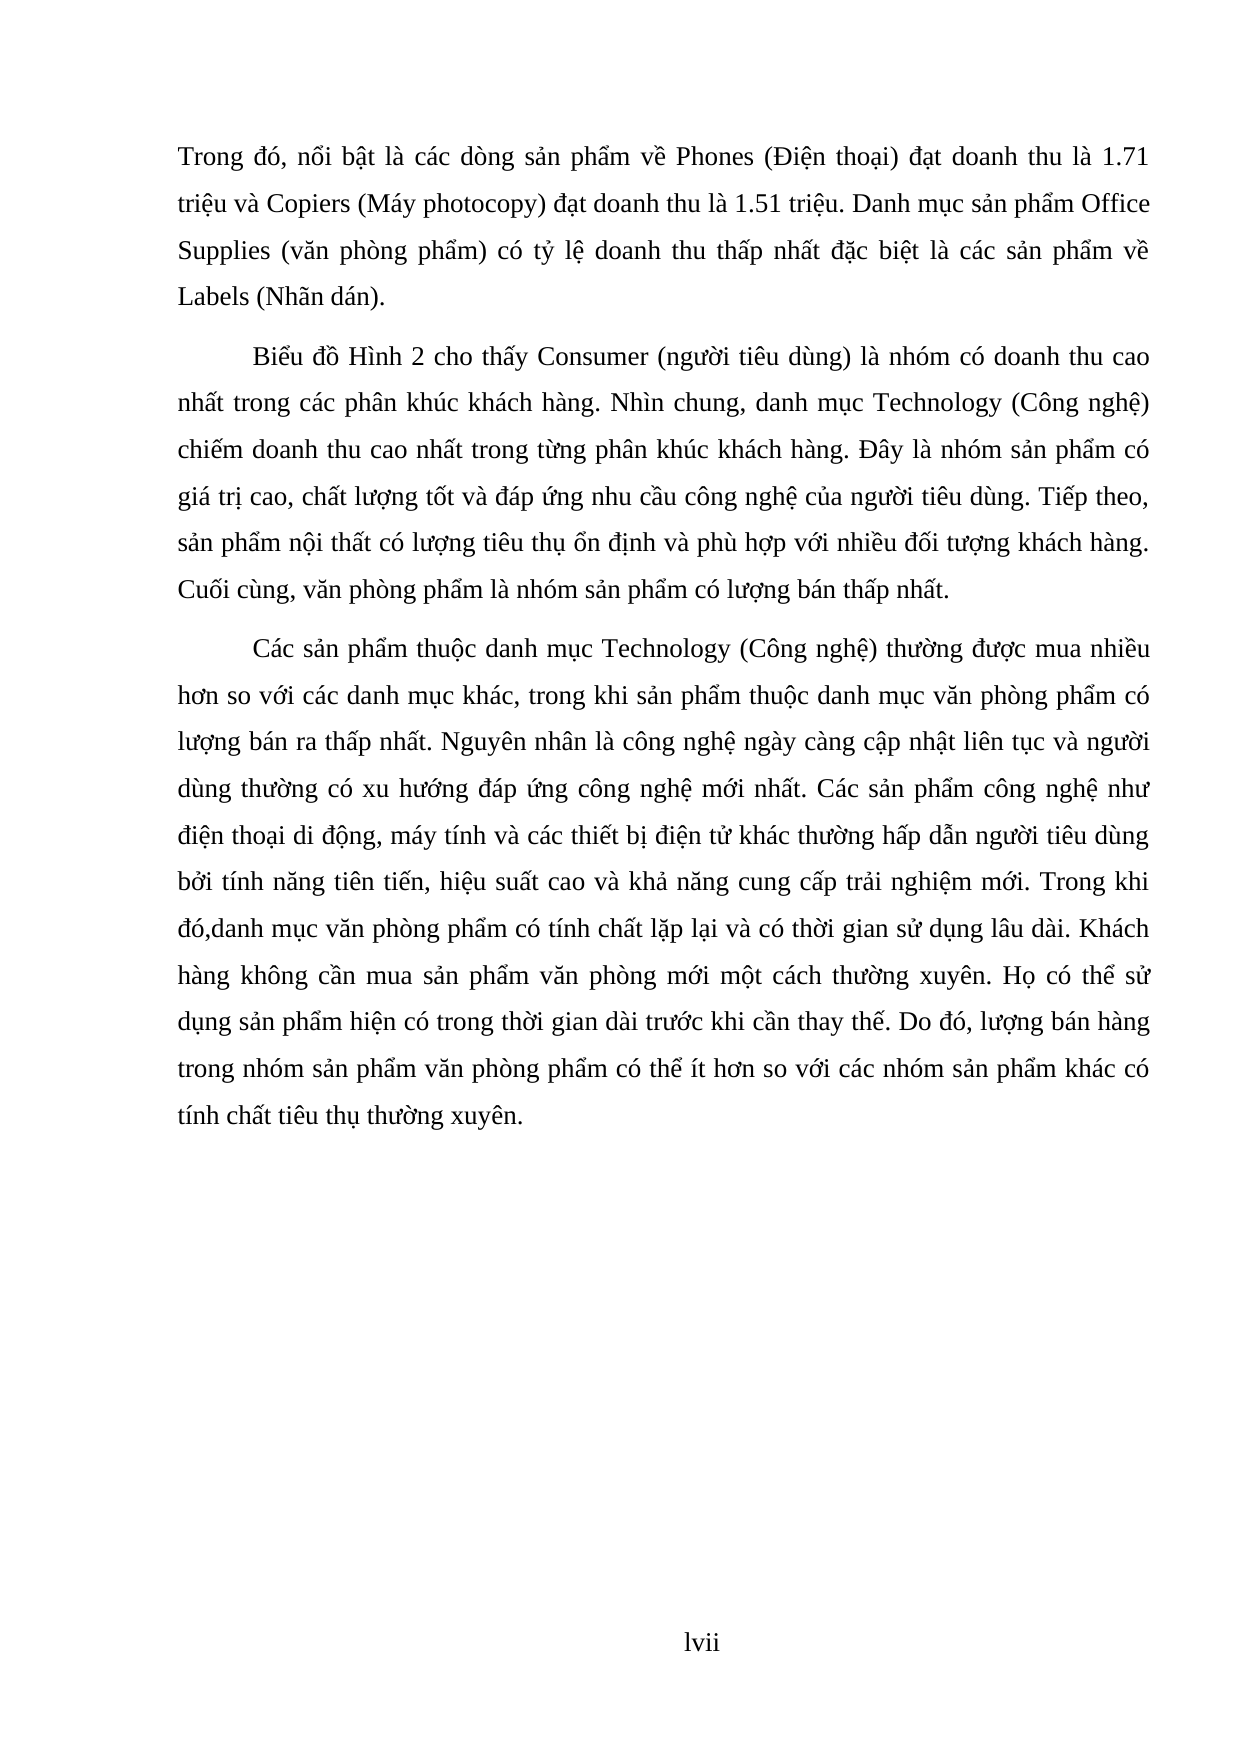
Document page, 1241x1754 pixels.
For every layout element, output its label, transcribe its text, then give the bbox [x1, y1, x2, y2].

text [177, 140, 1152, 312]
text Biểu đồ Hình 2 cho thấy Consumer (người tiêu dùng) là nhóm có doanh thu cao nhất trong các phân khúc khách hàng. Nhìn chung, danh mục Technology (Công nghệ) chiếm doanh thu cao nhất trong từng phân khúc khách hàng. Đây là nhóm sản phẩm có giá trị cao, chất lượng tốt và đáp ứng nhu cầu công nghệ của người tiêu dùng. Tiếp theo, sản phẩm nội thất có lượng tiêu thụ ổn định và phù hợp với nhiều đối tượng khách hàng. Cuối cùng, văn phòng phẩm là nhóm sản phẩm có lượng bán thấp nhất. [177, 339, 1152, 604]
text Các sản phẩm thuộc danh mục Technology (Công nghệ) thường được mua nhiều hơn so với các danh mục khác, trong khi sản phẩm thuộc danh mục văn phòng phẩm có lượng bán ra thấp nhất. Nguyên nhân là công nghệ ngày càng cập nhật liên tục và người dùng thường có xu hướng đáp ứng công nghệ mới nhất. Các sản phẩm công nghệ như điện thoại di động, máy tính và các thiết bị điện tử khác thường hấp dẫn người tiêu dùng bởi tính năng tiên tiến, hiệu suất cao và khả năng cung cấp trải nghiệm mới. Trong khi đó,danh mục văn phòng phẩm có tính chất lặp lại và có thời gian sử dụng lâu dài. Khách hàng không cần mua sản phẩm văn phòng mới một cách thường xuyên. Họ có thể sử dụng sản phẩm hiện có trong thời gian dài trước khi cần thay thế. Do đó, lượng bán hàng trong nhóm sản phẩm văn phòng phẩm có thể ít hơn so với các nhóm sản phẩm khác có tính chất tiêu thụ thường xuyên. [177, 632, 1152, 1130]
